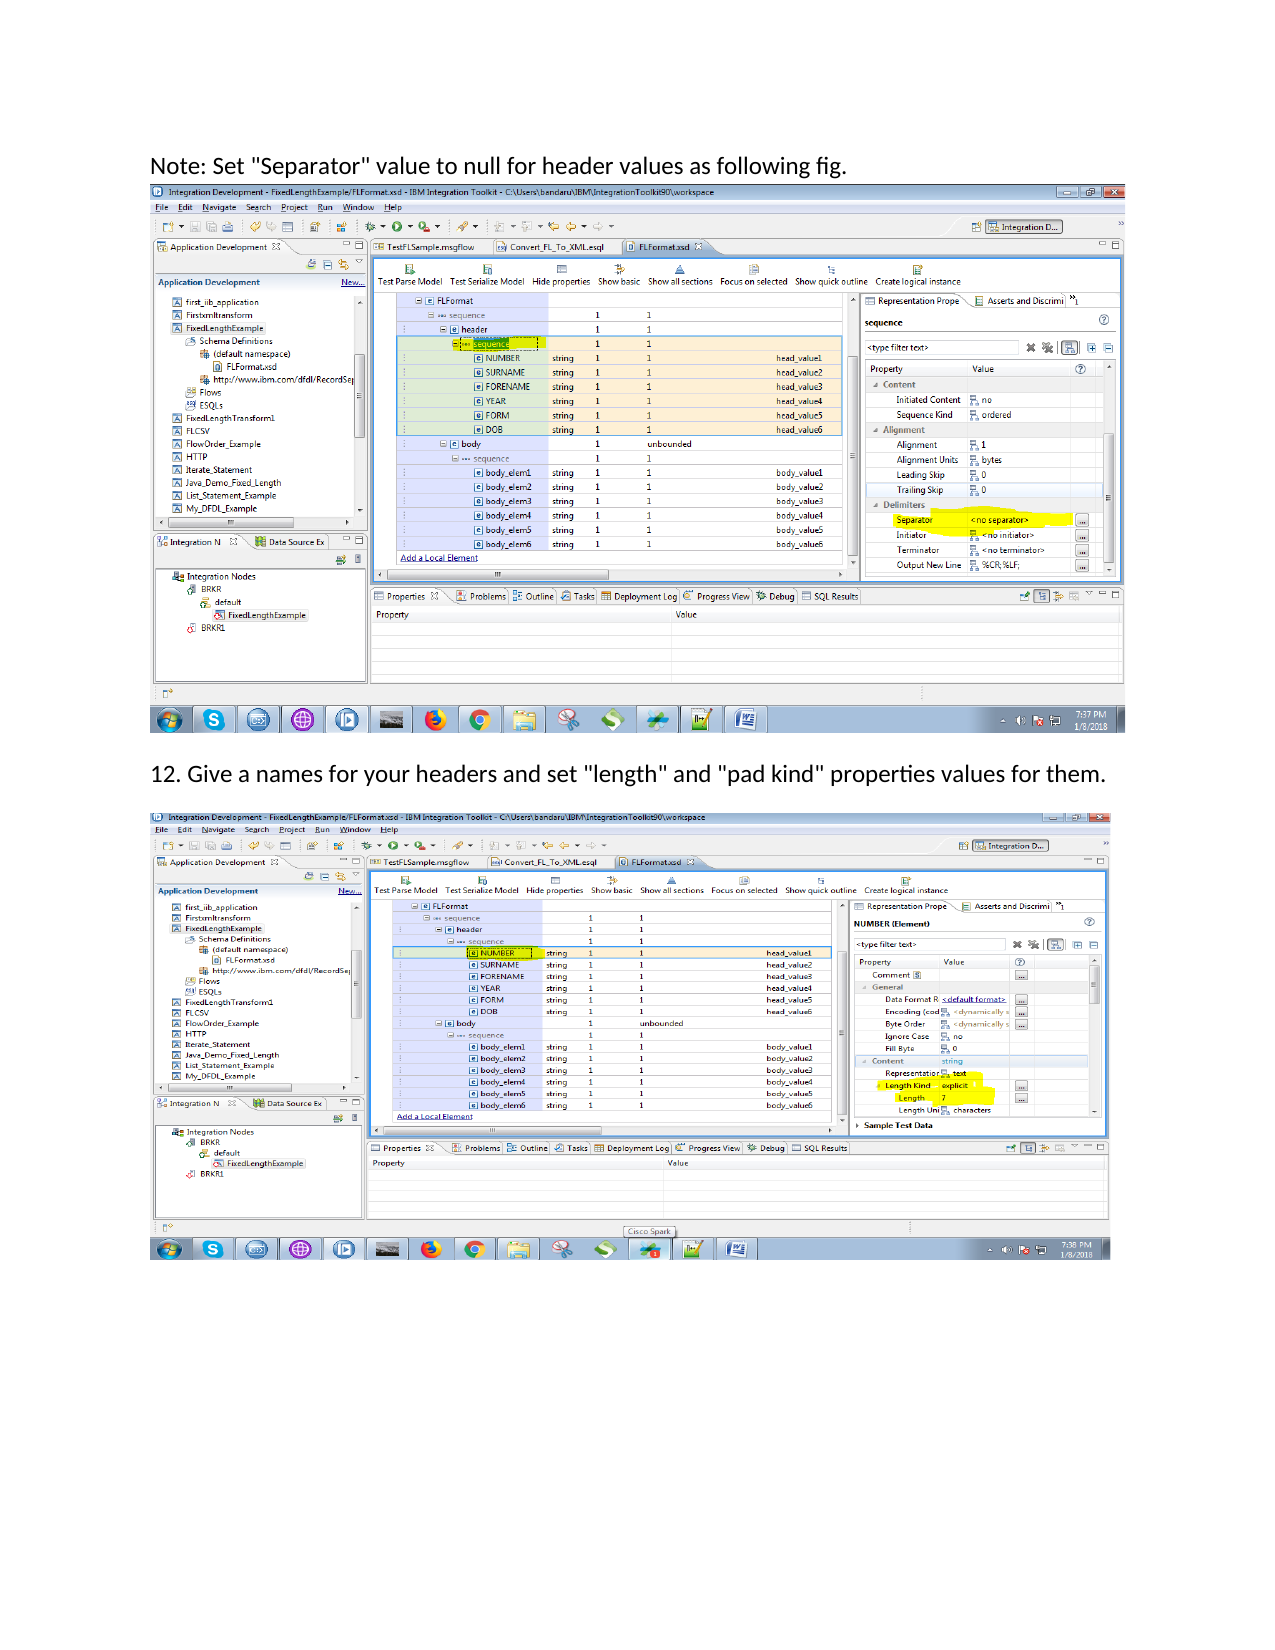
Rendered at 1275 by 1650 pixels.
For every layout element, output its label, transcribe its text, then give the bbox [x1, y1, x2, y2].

text Note: Set "Separator" value to null for header values as following fig. [150, 150, 1125, 184]
picture [150, 813, 1111, 1260]
picture [150, 184, 1125, 733]
text 12. Give a names for your headers and set "length" and "pad kind" properties values for them. [150, 758, 1125, 788]
